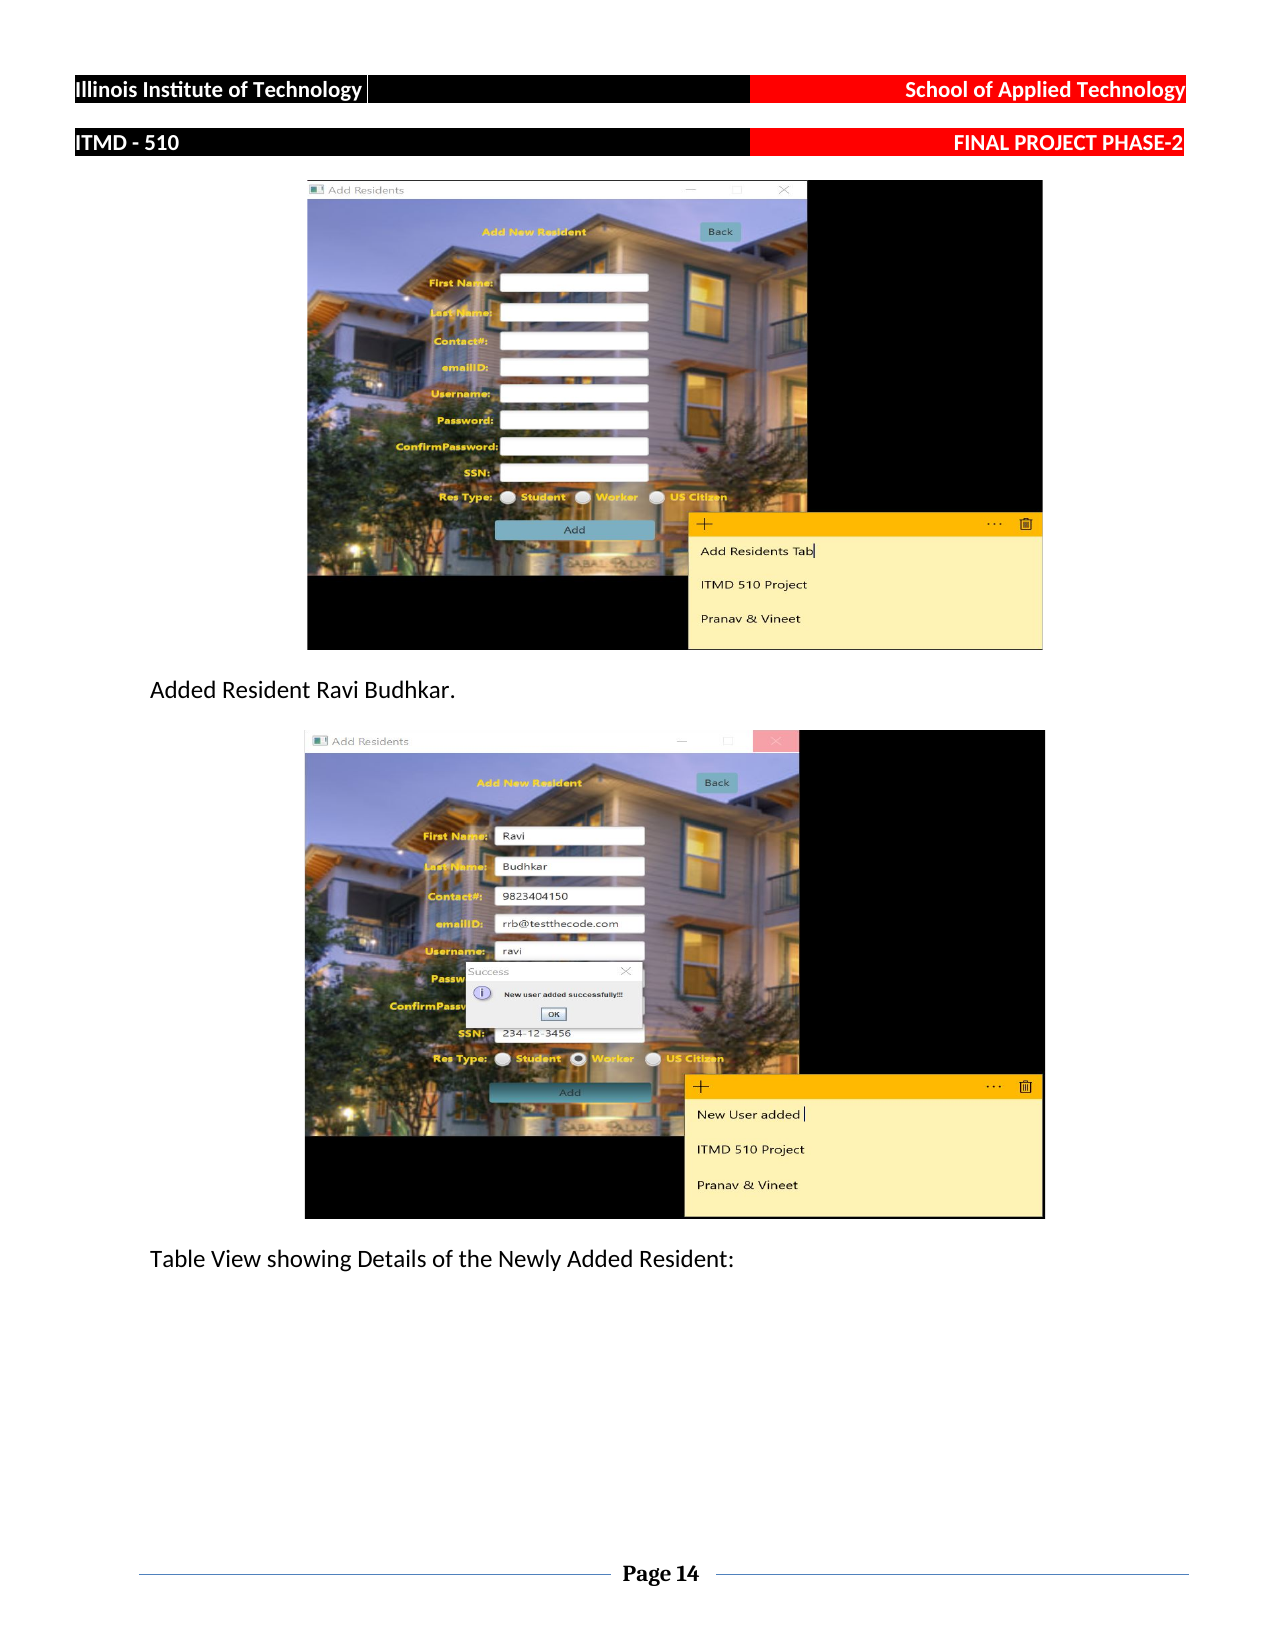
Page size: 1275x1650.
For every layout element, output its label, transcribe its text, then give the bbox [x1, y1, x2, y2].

text Added Resident Ravi Budhkar. [150, 674, 1200, 705]
text Table View showing Details of the Newly Added Resident: [150, 1243, 1200, 1274]
picture [304, 730, 1046, 1219]
picture [307, 180, 1043, 650]
